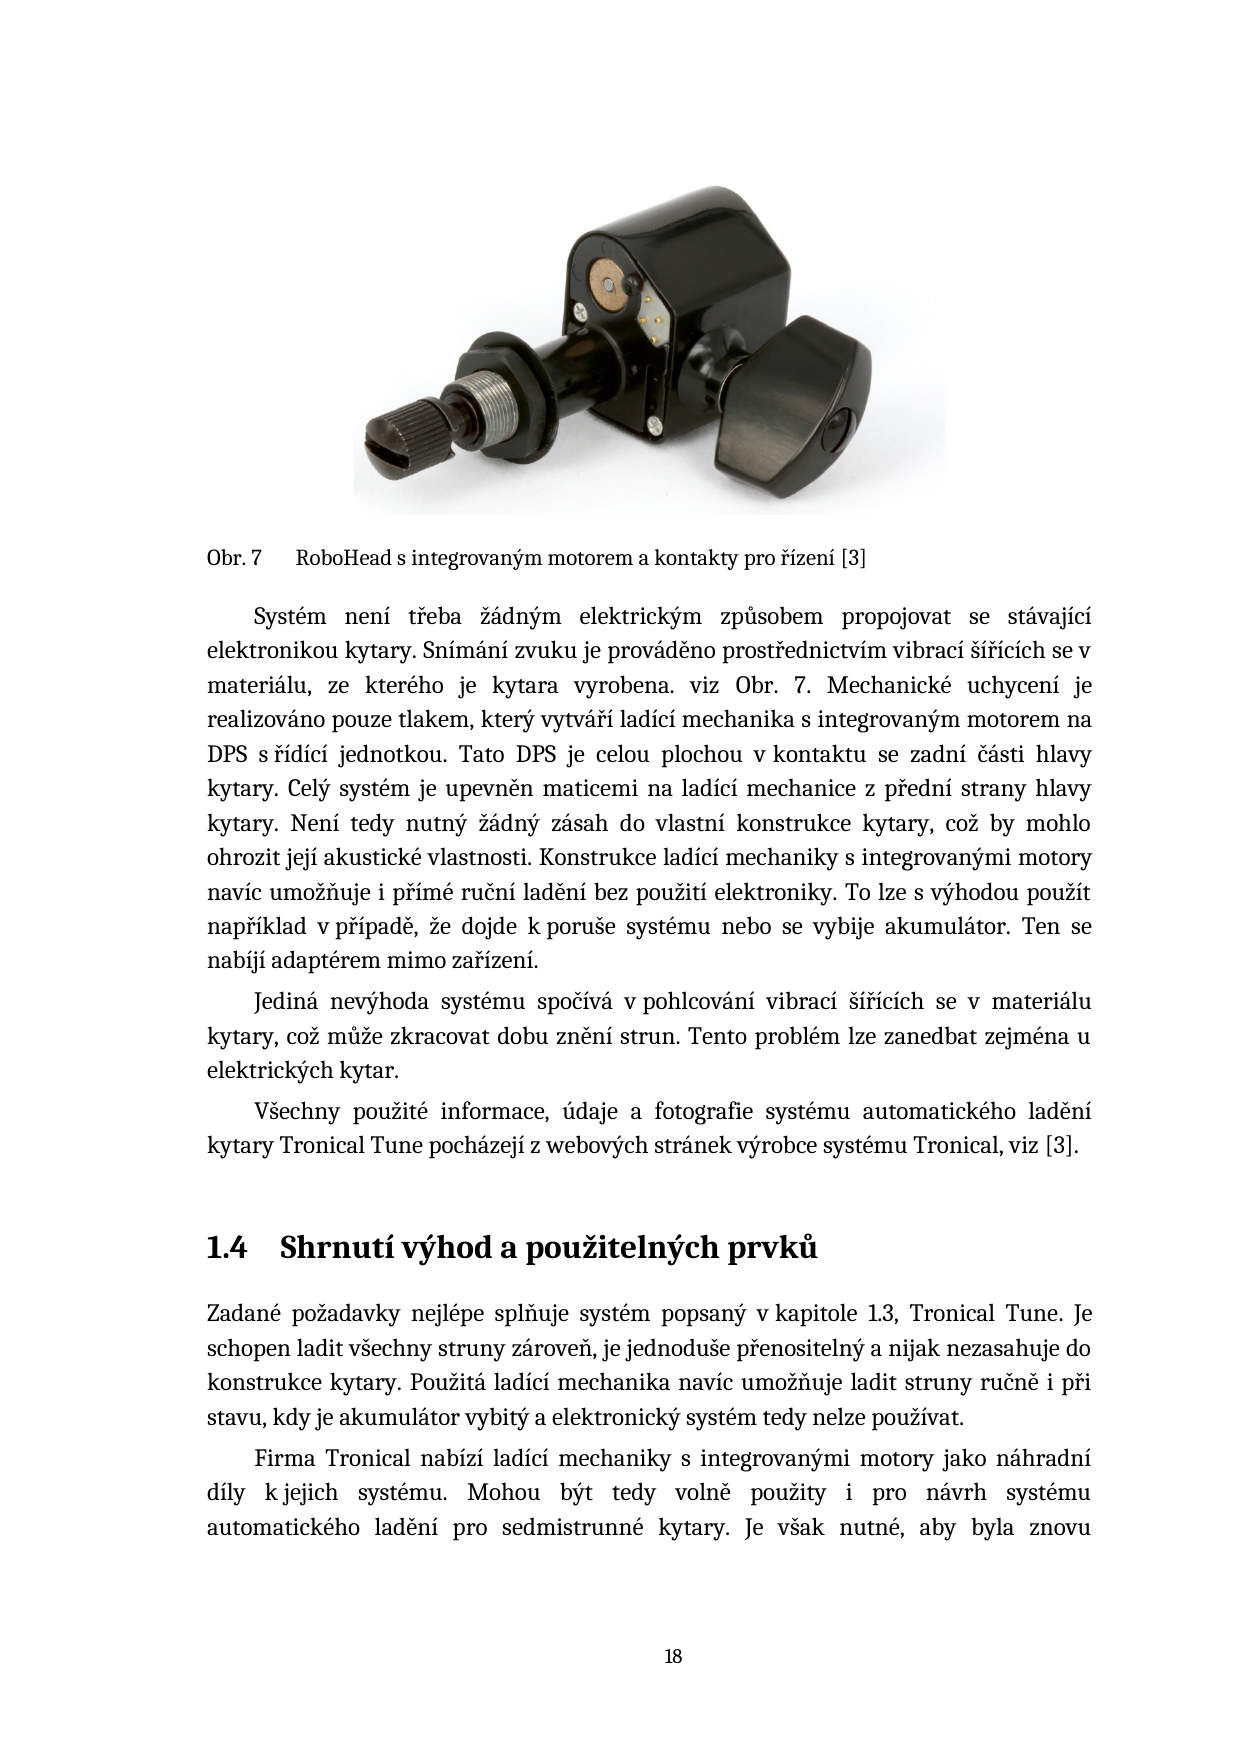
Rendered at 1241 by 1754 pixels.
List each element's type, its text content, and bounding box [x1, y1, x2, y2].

text Všechny použité informace, údaje a fotografie systému automatického ladění kytary Tronical Tune pocházejí z webových stránek výrobce systému Tronical, viz [3]. [207, 1097, 1092, 1160]
subtitle Shrnutí výhod a použitelných prvků [207, 1228, 1092, 1267]
picture [353, 177, 946, 515]
text Obr. 7 RoboHead s integrovaným motorem a kontakty pro řízení [3] [207, 545, 1092, 571]
text Systém není třeba žádným elektrickým způsobem propojovat se stávající elektronikou kytary. Snímání zvuku je prováděno prostřednictvím vibrací šířících se v materiálu, ze kterého je kytara vyrobena. viz obr. 7. Mechanické uchycení je realizováno pouze tlakem, který vytváří ladící mechanika s integrovaným motorem na DPS s řídící jednotkou. Tato DPS je celou plochou v kontaktu se zadní části hlavy kytary. Celý systém je upevněn maticemi na ladící mechanice z přední strany hlavy kytary. Není tedy nutný žádný zásah do vlastní konstrukce kytary, což by mohlo ohrozit její akustické vlastnosti. Konstrukce ladící mechaniky s integrovanými motory navíc umožňuje i přímé ruční ladění bez použití elektroniky. To lze s výhodou použít například v případě, že dojde k poruše systému nebo se vybije akumulátor. Ten se nabíjí adaptérem mimo zařízení. [207, 602, 1092, 975]
text Jediná nevýhoda systému spočívá v pohlcování vibrací šířících se v materiálu kytary, což může zkracovat dobu znění strun. Tento problém lze zanedbat zejména u elektrických kytar. [207, 987, 1092, 1085]
text Zadané požadavky nejlépe splňuje systém popsaný v kapitole 1.3, Tronical Tune. Je schopen ladit všechny struny zároveň, je jednoduše přenositelný a nijak nezasahuje do konstrukce kytary. Použitá ladící mechanika navíc umožňuje ladit struny ručně i při stavu, kdy je akumulátor vybitý a elektronický systém tedy nelze používat. [207, 1299, 1092, 1431]
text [207, 1443, 1092, 1541]
